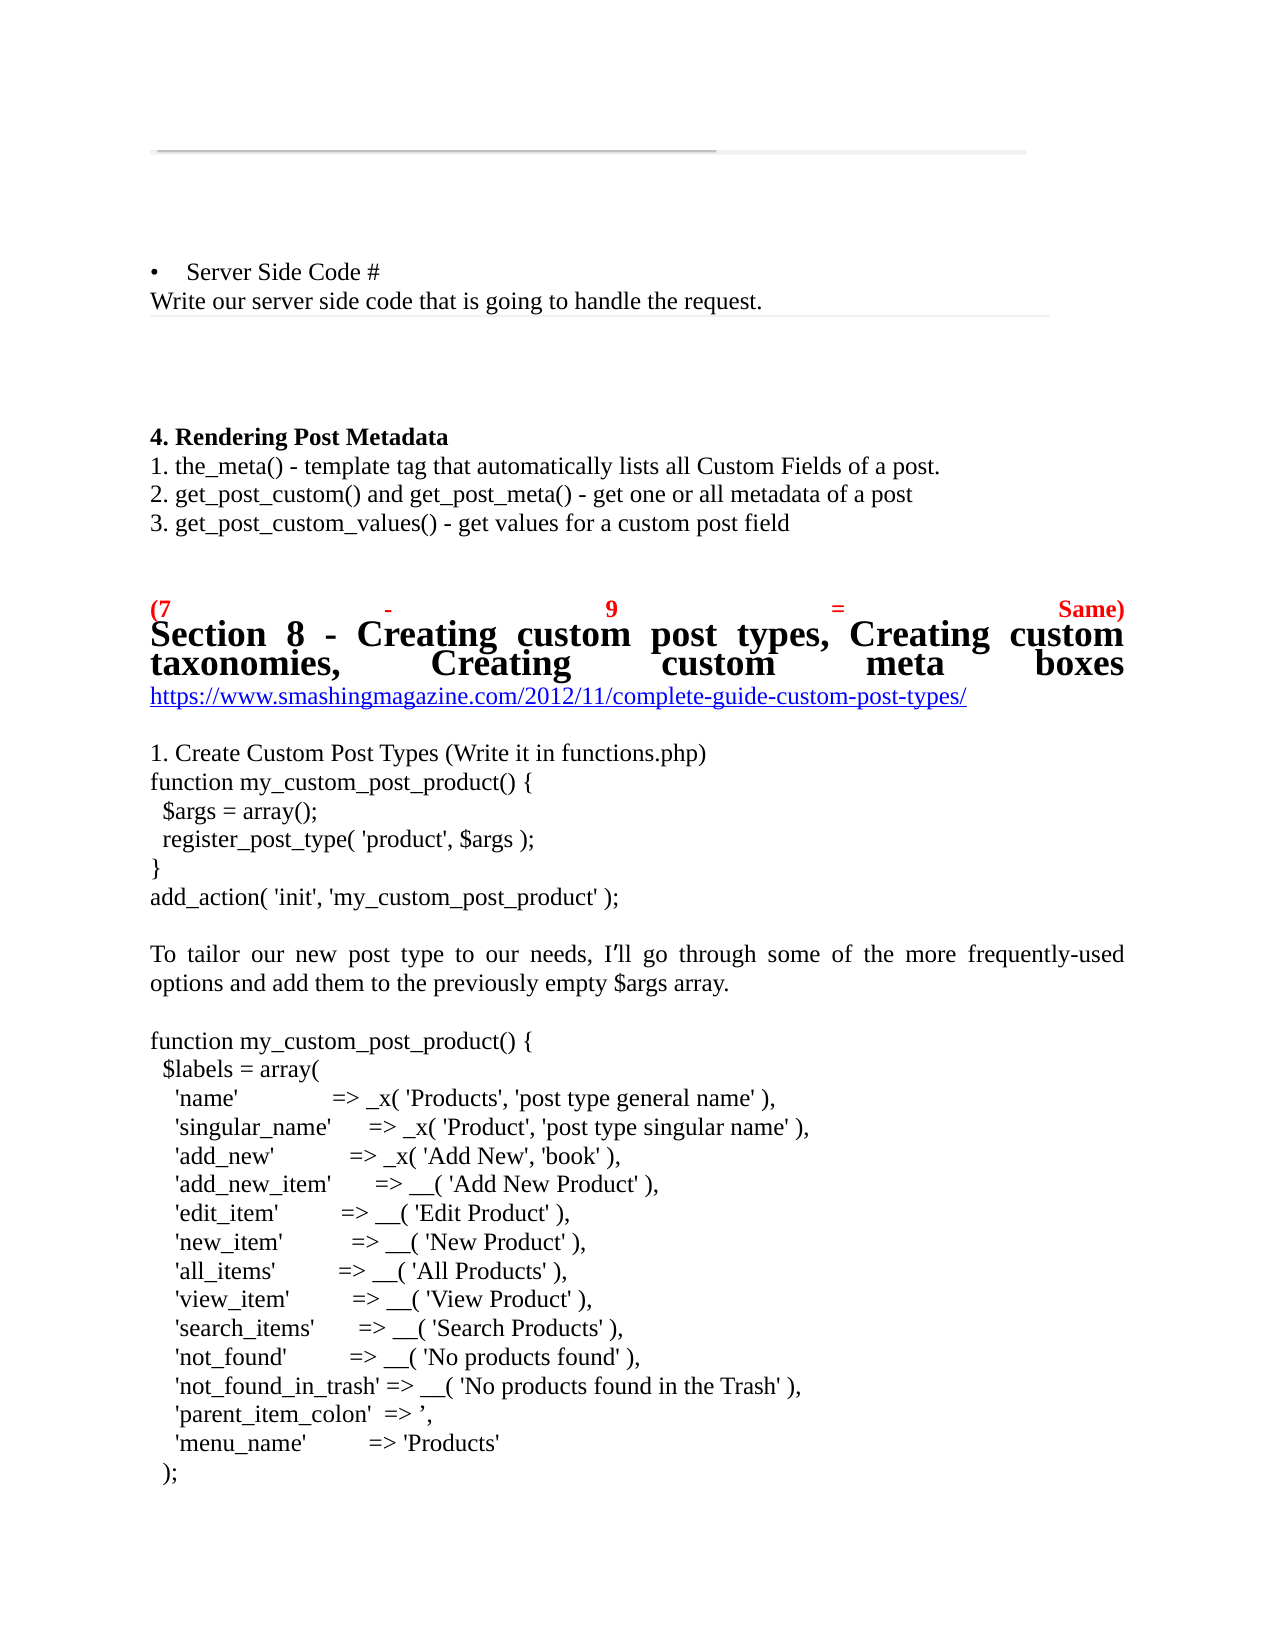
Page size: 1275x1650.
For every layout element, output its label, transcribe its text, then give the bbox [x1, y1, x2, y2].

text register_post_type( 'product', $args ); [150, 825, 1125, 854]
text 'new_item' => __( 'New Product' ), [150, 1227, 1125, 1256]
text function my_custom_post_product() { [150, 767, 1125, 796]
list Server Side Code # [150, 257, 1125, 286]
text 'add_new' => _x( 'Add New', 'book' ), [150, 1141, 1125, 1170]
text 2. get_post_custom() and get_post_meta() - get one or all metadata of a post [150, 480, 1125, 509]
text } [150, 854, 1125, 882]
text $args = array(); [150, 796, 1125, 825]
text 1. the_meta() - template tag that automatically lists all Custom Fields of a post. [150, 451, 1125, 480]
text 'search_items' => __( 'Search Products' ), [150, 1314, 1125, 1342]
text 'all_items' => __( 'All Products' ), [150, 1256, 1125, 1285]
text 'name' => _x( 'Products', 'post type general name' ), [150, 1084, 1125, 1112]
text ); [150, 1457, 1125, 1486]
text (7 - 9 = Same) Section 8 - Creating custom post types, Creating custom taxonomies, Creating custom meta boxes https://www.smashingmagazine.com/2012/11/complete-guide-custom-post-types/ [150, 595, 1125, 710]
text 'edit_item' => __( 'Edit Product' ), [150, 1199, 1125, 1227]
text function my_custom_post_product() { [150, 1026, 1125, 1055]
text 'add_new_item' => __( 'Add New Product' ), [150, 1170, 1125, 1199]
text 'menu_name' => 'Products' [150, 1429, 1125, 1457]
text 1. Create Custom Post Types (Write it in functions.php) [150, 739, 1125, 767]
text 4. Rendering Post Metadata [150, 422, 1125, 451]
text $labels = array( [150, 1055, 1125, 1084]
text 'not_found_in_trash' => __( 'No products found in the Trash' ), [150, 1371, 1125, 1400]
text 'view_item' => __( 'View Product' ), [150, 1285, 1125, 1314]
text Write our server side code that is going to handle the request. [150, 286, 1125, 315]
text To tailor our new post type to our needs, I’ll go through some of the more frequently-used options and add them to the previously empty $args array. [150, 940, 1125, 997]
text 'not_found' => __( 'No products found' ), [150, 1342, 1125, 1371]
text 'singular_name' => _x( 'Product', 'post type singular name' ), [150, 1112, 1125, 1141]
text 'parent_item_colon' => ’, [150, 1400, 1125, 1429]
text add_action( 'init', 'my_custom_post_product' ); [150, 882, 1125, 911]
text 3. get_post_custom_values() - get values for a custom post field [150, 509, 1125, 537]
